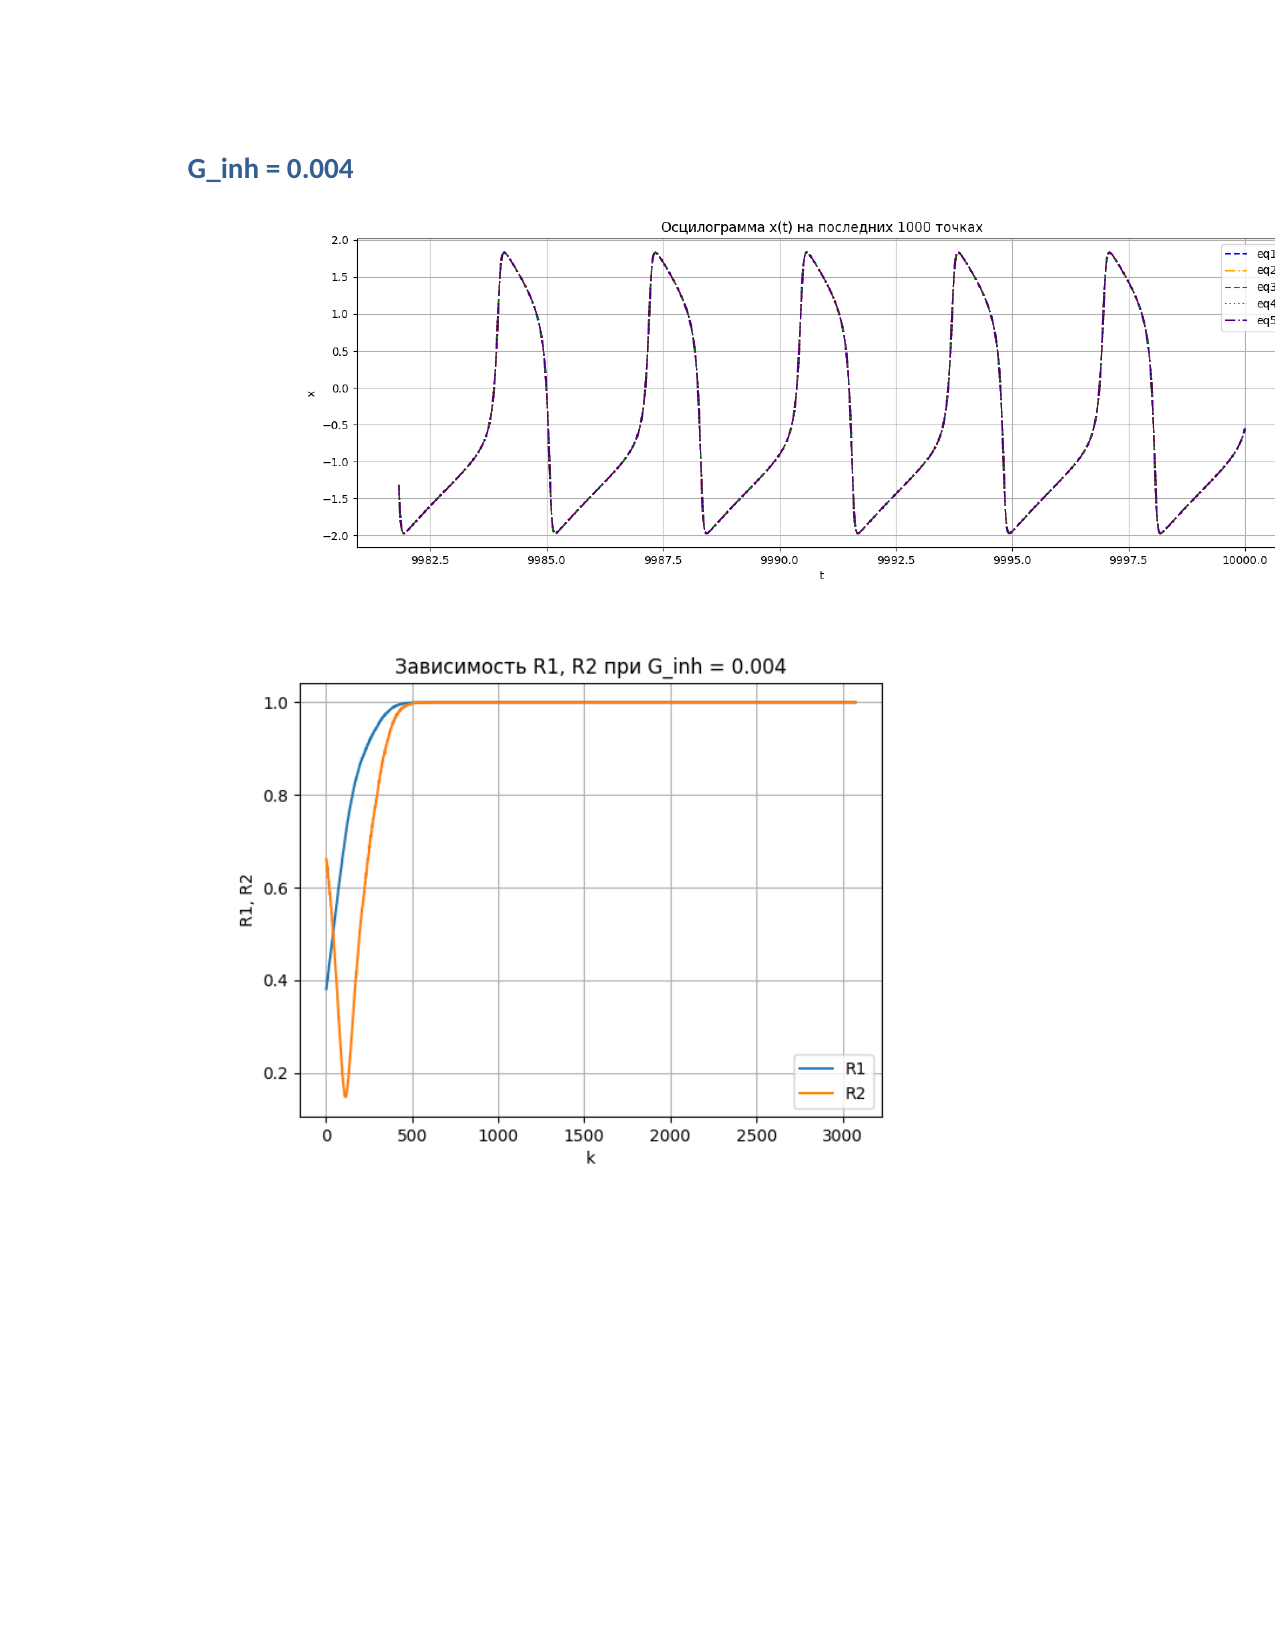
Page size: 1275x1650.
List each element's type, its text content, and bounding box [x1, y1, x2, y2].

picture [206, 615, 957, 1179]
picture [206, 191, 1275, 591]
subtitle G_inh = 0.004 [187, 150, 1087, 186]
